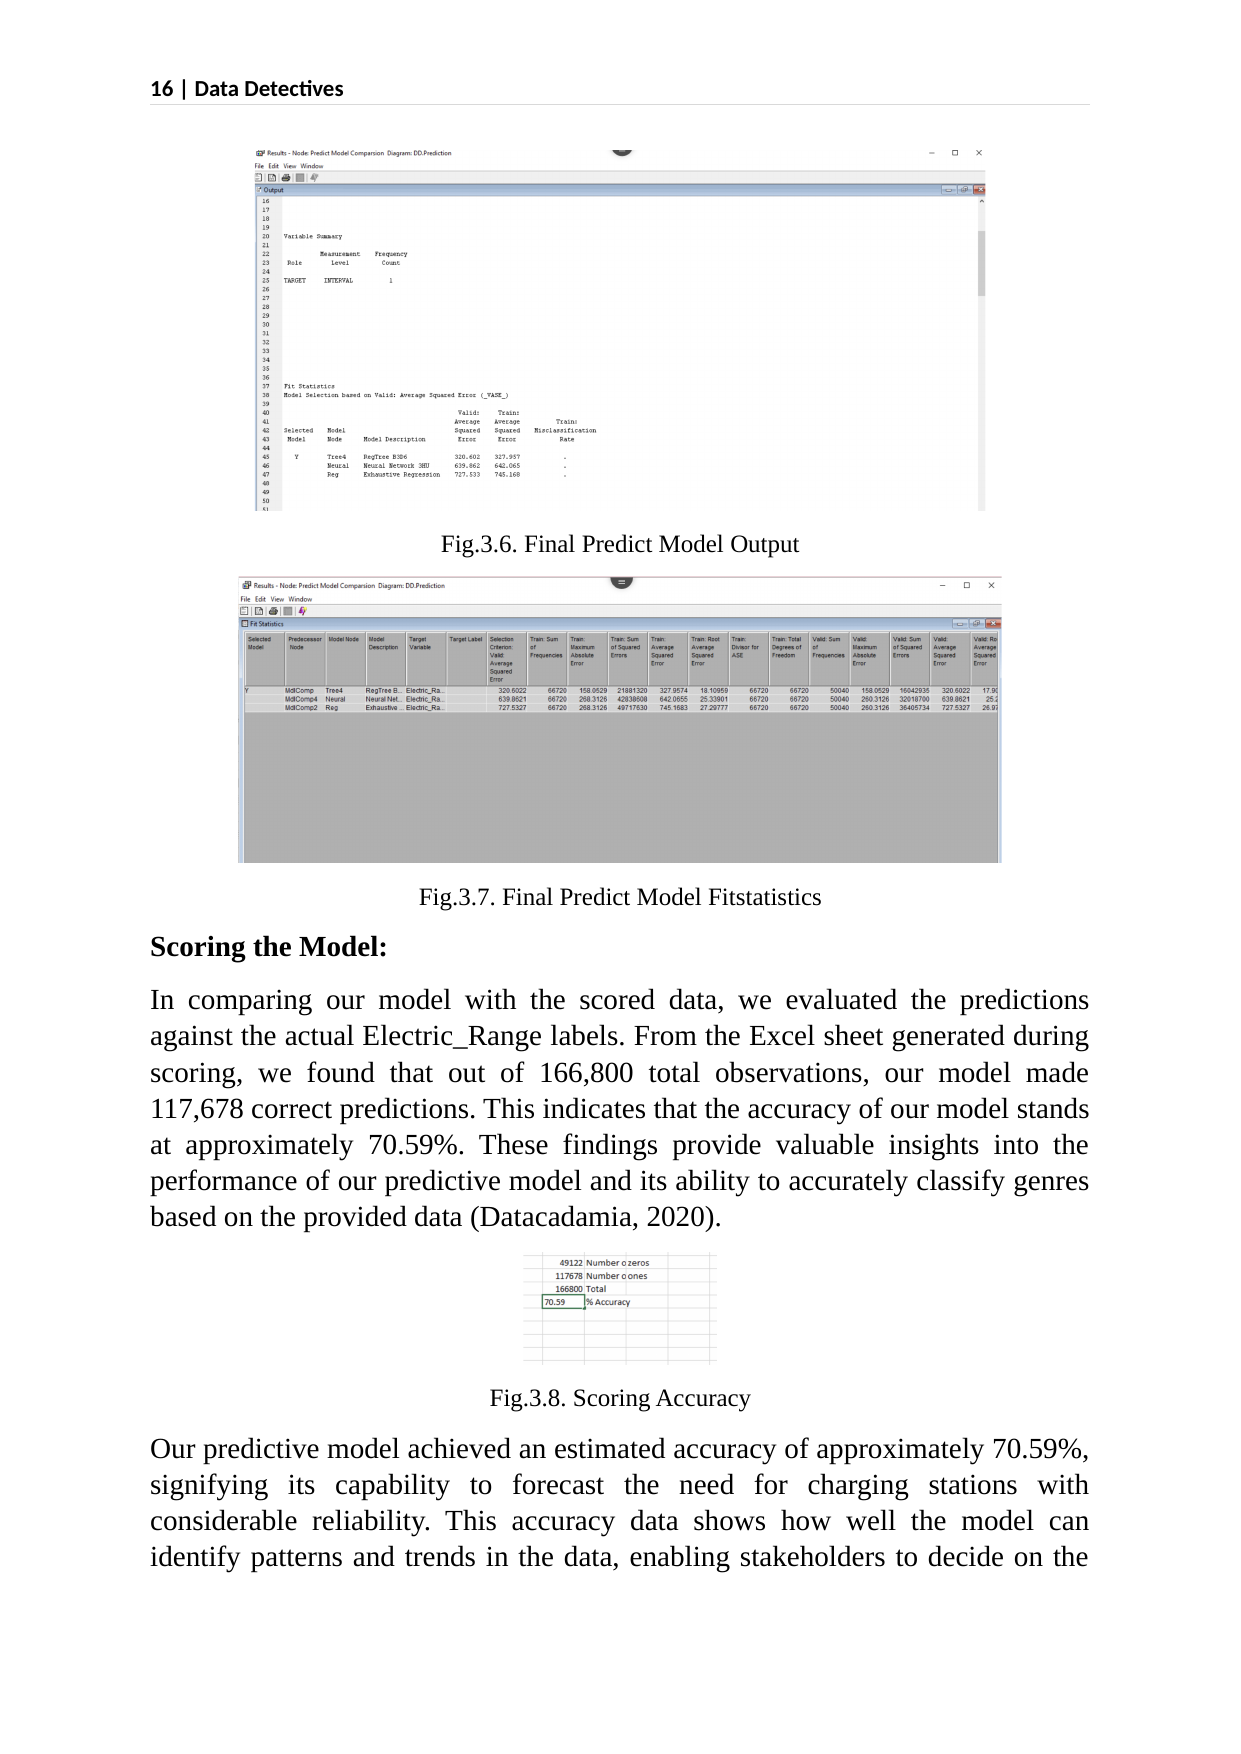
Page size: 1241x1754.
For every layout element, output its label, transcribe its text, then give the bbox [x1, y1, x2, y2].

text In comparing our model with the scored data, we evaluated the predictions against the actual Electric_Range labels. From the Excel sheet generated during scoring, we found that out of 166,800 total observations, our model made 117,678 correct predictions. This indicates that the accuracy of our model stands at approximately 70.59%. These findings provide valuable insights into the performance of our predictive model and its ability to accurately classify genres based on the provided data (Datacadamia, 2020). [150, 982, 1090, 1233]
text Scoring the Model: [150, 929, 1090, 963]
text Fig.3.8. Scoring Accuracy [150, 1383, 1090, 1412]
picture [238, 576, 1002, 863]
picture [254, 150, 986, 511]
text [150, 1431, 1090, 1573]
text Fig.3.6. Final Predict Model Output [150, 529, 1090, 558]
text Fig.3.7. Final Predict Model Fitstatistics [150, 882, 1090, 911]
picture [523, 1252, 717, 1365]
